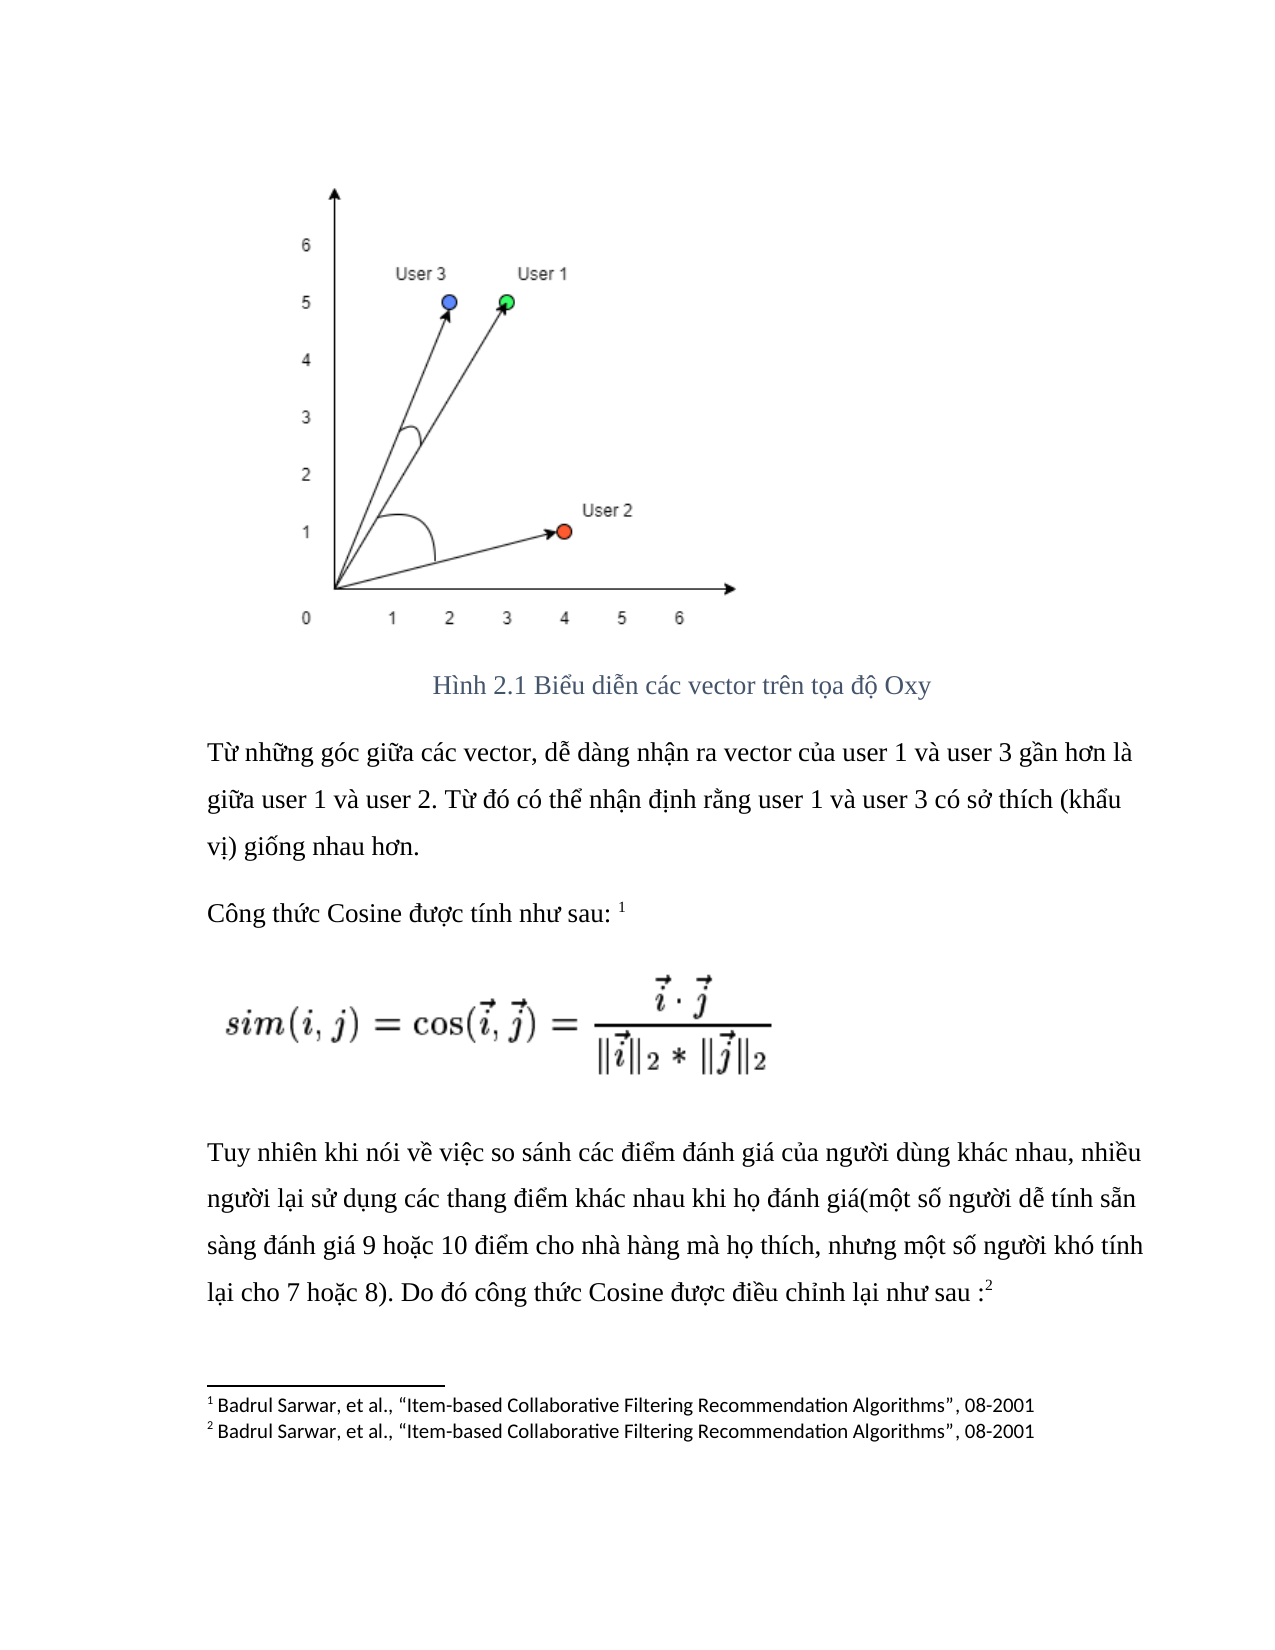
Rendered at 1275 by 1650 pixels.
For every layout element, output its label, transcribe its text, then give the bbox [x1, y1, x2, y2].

text Tuy nhiên khi nói về việc so sánh các điểm đánh giá của người dùng khác nhau, nhiều người lại sử dụng các thang điểm khác nhau khi họ đánh giá(một số người dễ tính sẵn sàng đánh giá 9 hoặc 10 điểm cho nhà hàng mà họ thích, nhưng một số người khó tính lại cho 7 hoặc 8). Do đó công thức Cosine được điều chỉnh lại như sau : [207, 1136, 1157, 1307]
text Hình 2.1 Biểu diễn các vector trên tọa độ Oxy [207, 669, 1157, 700]
text Công thức Cosine được tính như sau: [207, 897, 1157, 928]
picture [206, 965, 789, 1100]
picture [291, 177, 749, 633]
text Từ những góc giữa các vector, dễ dàng nhận ra vector của user 1 và user 3 gần hơn là giữa user 1 và user 2. Từ đó có thể nhận định rằng user 1 và user 3 có sở thích (khẩu vị) giống nhau hơn. [207, 737, 1157, 861]
